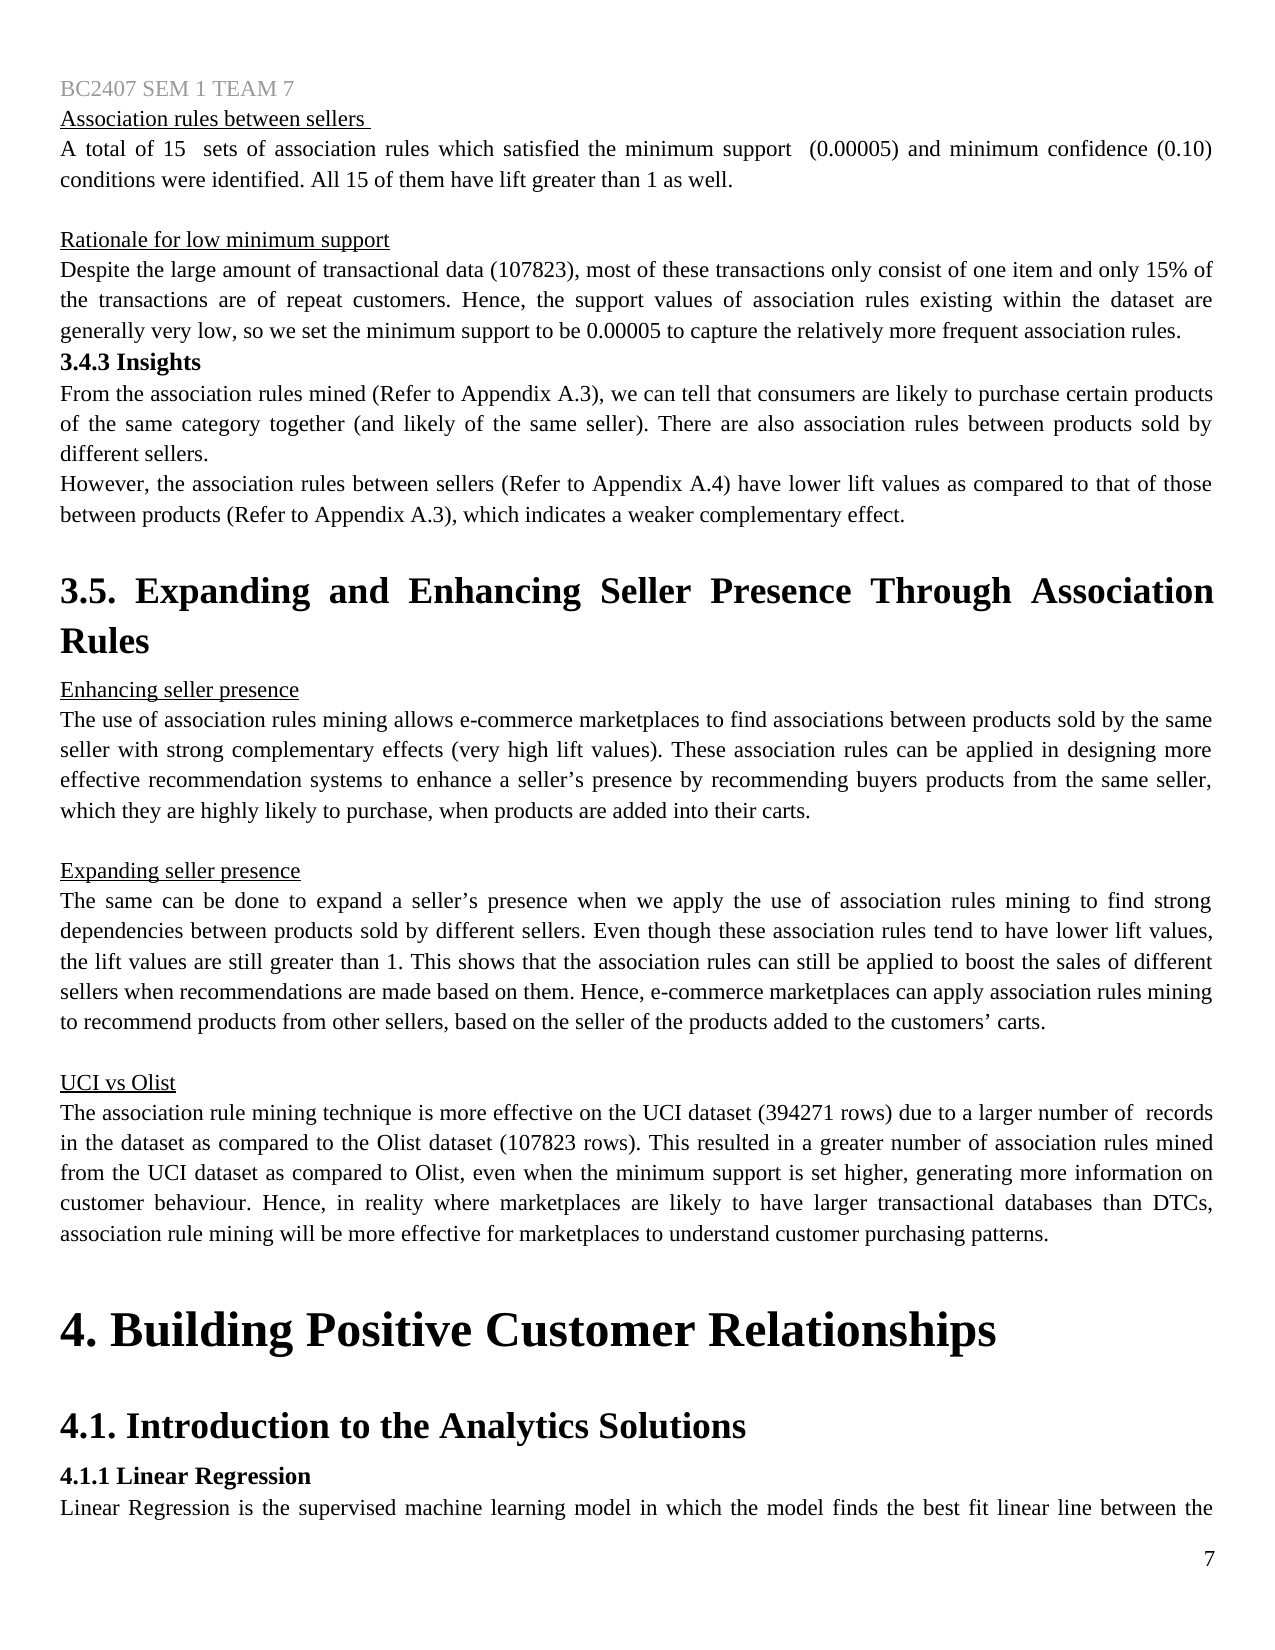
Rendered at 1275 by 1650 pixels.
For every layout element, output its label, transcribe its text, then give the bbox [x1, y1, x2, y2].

subtitle 4. Building Positive Customer Relationships [60, 1300, 1215, 1357]
subtitle 4.1.1 Linear Regression [60, 1461, 1184, 1490]
text The use of association rules mining allows e-commerce marketplaces to find associations between products sold by the same seller with strong complementary effects (very high lift values). These association rules can be applied in designing more effective recommendation systems to enhance a seller’s presence by recommending buyers products from the same seller, which they are highly likely to purchase, when products are added into their carts. [60, 706, 1215, 823]
text Expanding seller presence [60, 857, 1215, 883]
subtitle 4.1. Introduction to the Analytics Solutions [60, 1403, 1215, 1447]
subtitle 3.5. Expanding and Enhancing Seller Presence Through Association Rules [60, 568, 1215, 661]
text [60, 1494, 1215, 1521]
text Despite the large amount of transactional data (107823), most of these transactions only consist of one item and only 15% of the transactions are of repeat customers. Hence, the support values of association rules existing within the dataset are generally very low, so we set the minimum support to be 0.00005 to capture the relatively more frequent association rules. [60, 256, 1215, 343]
text A total of 15 sets of association rules which satisfied the minimum support (0.00005) and minimum confidence (0.10) conditions were identified. All 15 of them have lift greater than 1 as well. [60, 135, 1215, 192]
text Rationale for low minimum support [60, 226, 1215, 252]
text Association rules between sellers [60, 105, 1215, 132]
text Enhancing seller presence [60, 676, 1215, 702]
text The same can be done to expand a seller’s presence when we apply the use of association rules mining to find strong dependencies between products sold by different sellers. Even though these association rules tend to have lower lift values, the lift values are still greater than 1. This shows that the association rules can still be applied to boost the sales of different sellers when recommendations are made based on them. Hence, e-commerce marketplaces can apply association rules mining to recommend products from other sellers, based on the seller of the products added to the customers’ carts. [60, 887, 1215, 1034]
text From the association rules mined (Refer to Appendix A.3), we can tell that consumers are likely to purchase certain products of the same category together (and likely of the same seller). There are also association rules between products sold by different sellers. [60, 380, 1215, 467]
text UCI vs Olist [60, 1069, 1215, 1095]
text However, the association rules between sellers (Refer to Appendix A.4) have lower lift values as compared to that of those between products (Refer to Appendix A.3), which indicates a weaker complementary effect. [60, 471, 1215, 527]
subtitle 3.4.3 Insights [60, 347, 1184, 376]
text The association rule mining technique is more effective on the UCI dataset (394271 rows) due to a larger number of records in the dataset as compared to the Olist dataset (107823 rows). This resulted in a greater number of association rules mined from the UCI dataset as compared to Olist, even when the minimum support is set higher, generating more information on customer behaviour. Hence, in reality where marketplaces are likely to have larger transactional databases than DTCs, association rule mining will be more effective for marketplaces to understand customer purchasing patterns. [60, 1099, 1215, 1246]
